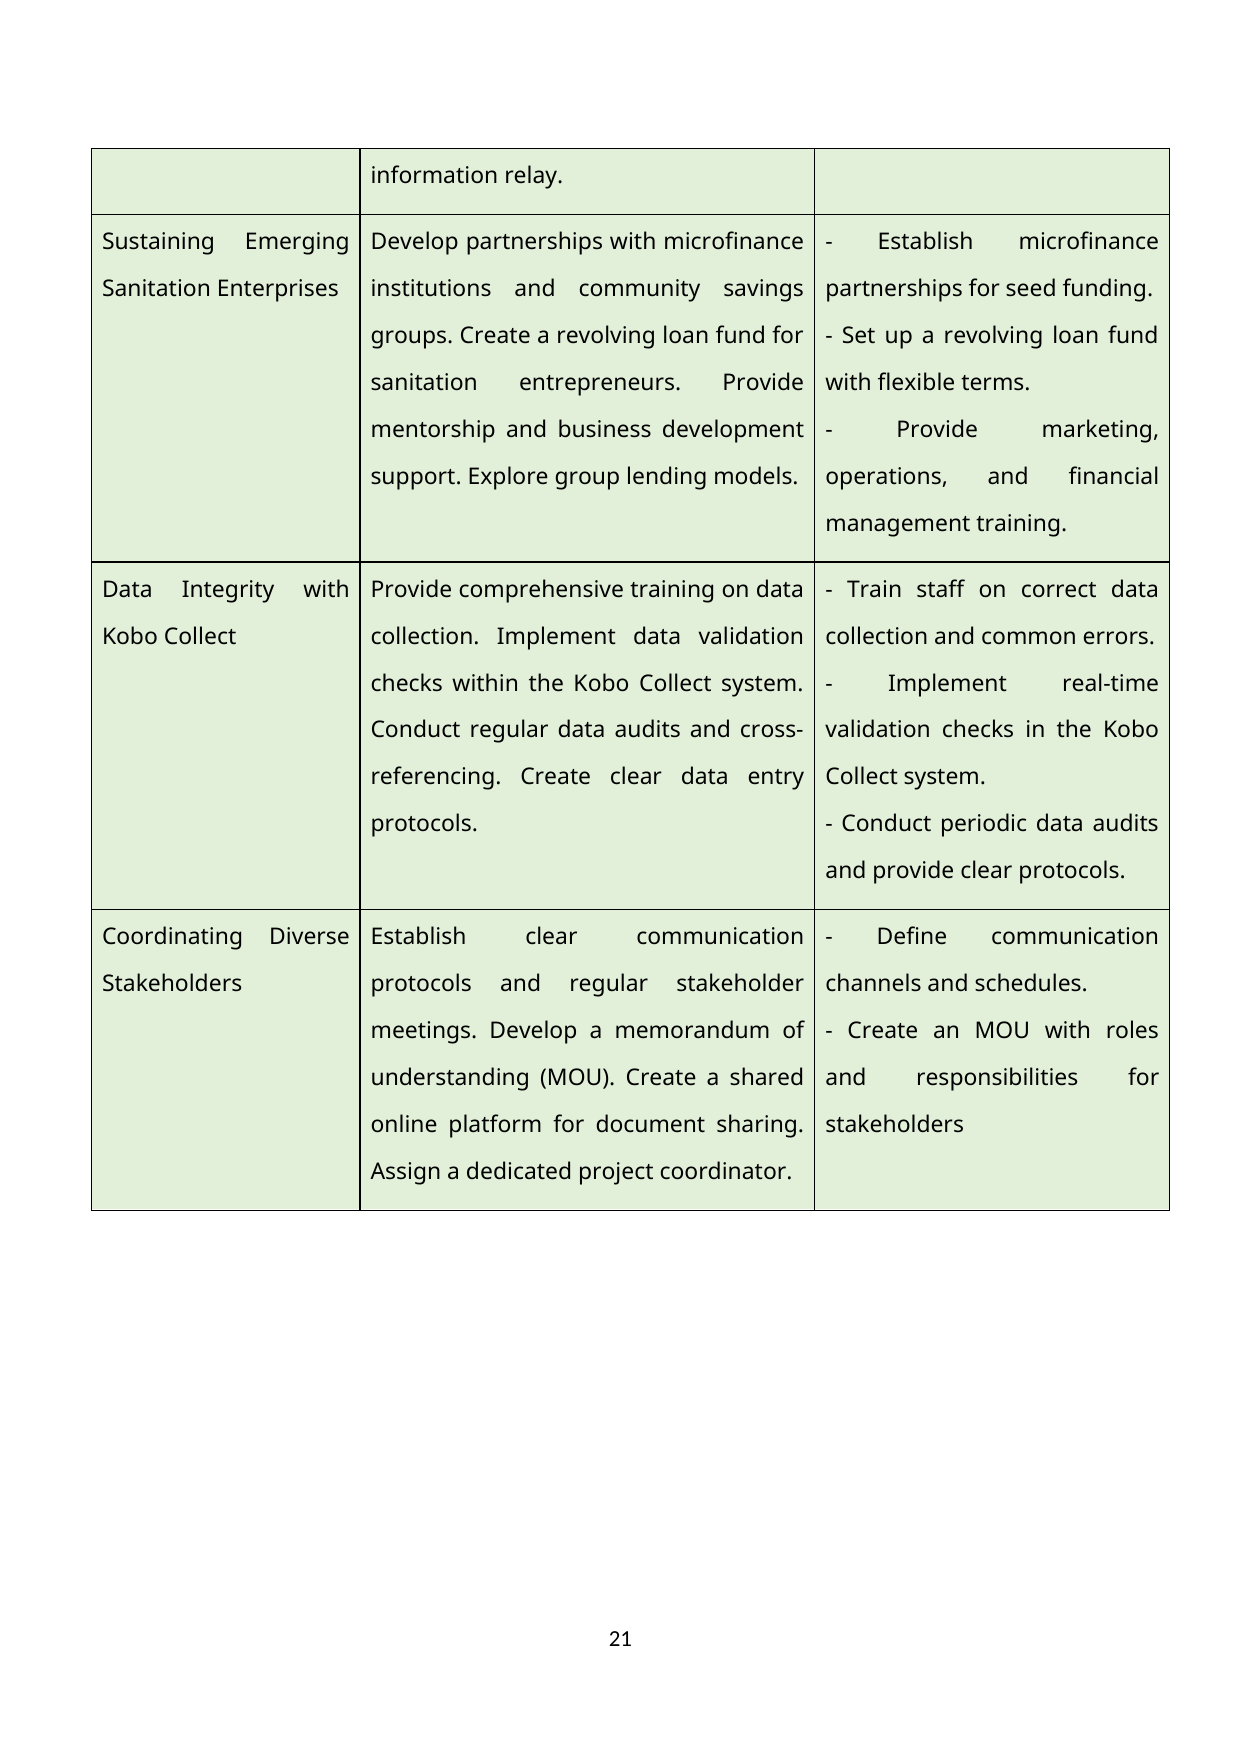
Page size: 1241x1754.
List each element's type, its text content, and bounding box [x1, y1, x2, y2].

table_cell Develop partnerships with microfinance institutions and community savings groups. Create a revolving loan fund for sanitation entrepreneurs. Provide mentorship and business development support. Explore group lending models. [361, 215, 814, 561]
table_cell Sustaining Emerging Sanitation Enterprises [92, 215, 359, 561]
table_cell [92, 149, 359, 214]
table_cell Coordinating Diverse Stakeholders [92, 910, 359, 1209]
table_cell Provide comprehensive training on data collection. Implement data validation checks within the Kobo Collect system. Conduct regular data audits and cross-referencing. Create clear data entry protocols. [361, 563, 814, 909]
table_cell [815, 149, 1169, 214]
table_cell Data Integrity with Kobo Collect [92, 563, 359, 909]
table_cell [361, 149, 814, 214]
table_cell - Define communication channels and schedules. - Create an MOU with roles and responsibilities for stakeholders [815, 910, 1169, 1209]
table_cell Establish clear communication protocols and regular stakeholder meetings. Develop a memorandum of understanding (MOU). Create a shared online platform for document sharing. Assign a dedicated project coordinator. [361, 910, 814, 1209]
table_cell - Establish microfinance partnerships for seed funding. - Set up a revolving loan fund with flexible terms. - Provide marketing, operations, and financial management training. [815, 215, 1169, 561]
table_cell - Train staff on correct data collection and common errors. - Implement real-time validation checks in the Kobo Collect system. - Conduct periodic data audits and provide clear protocols. [815, 563, 1169, 909]
